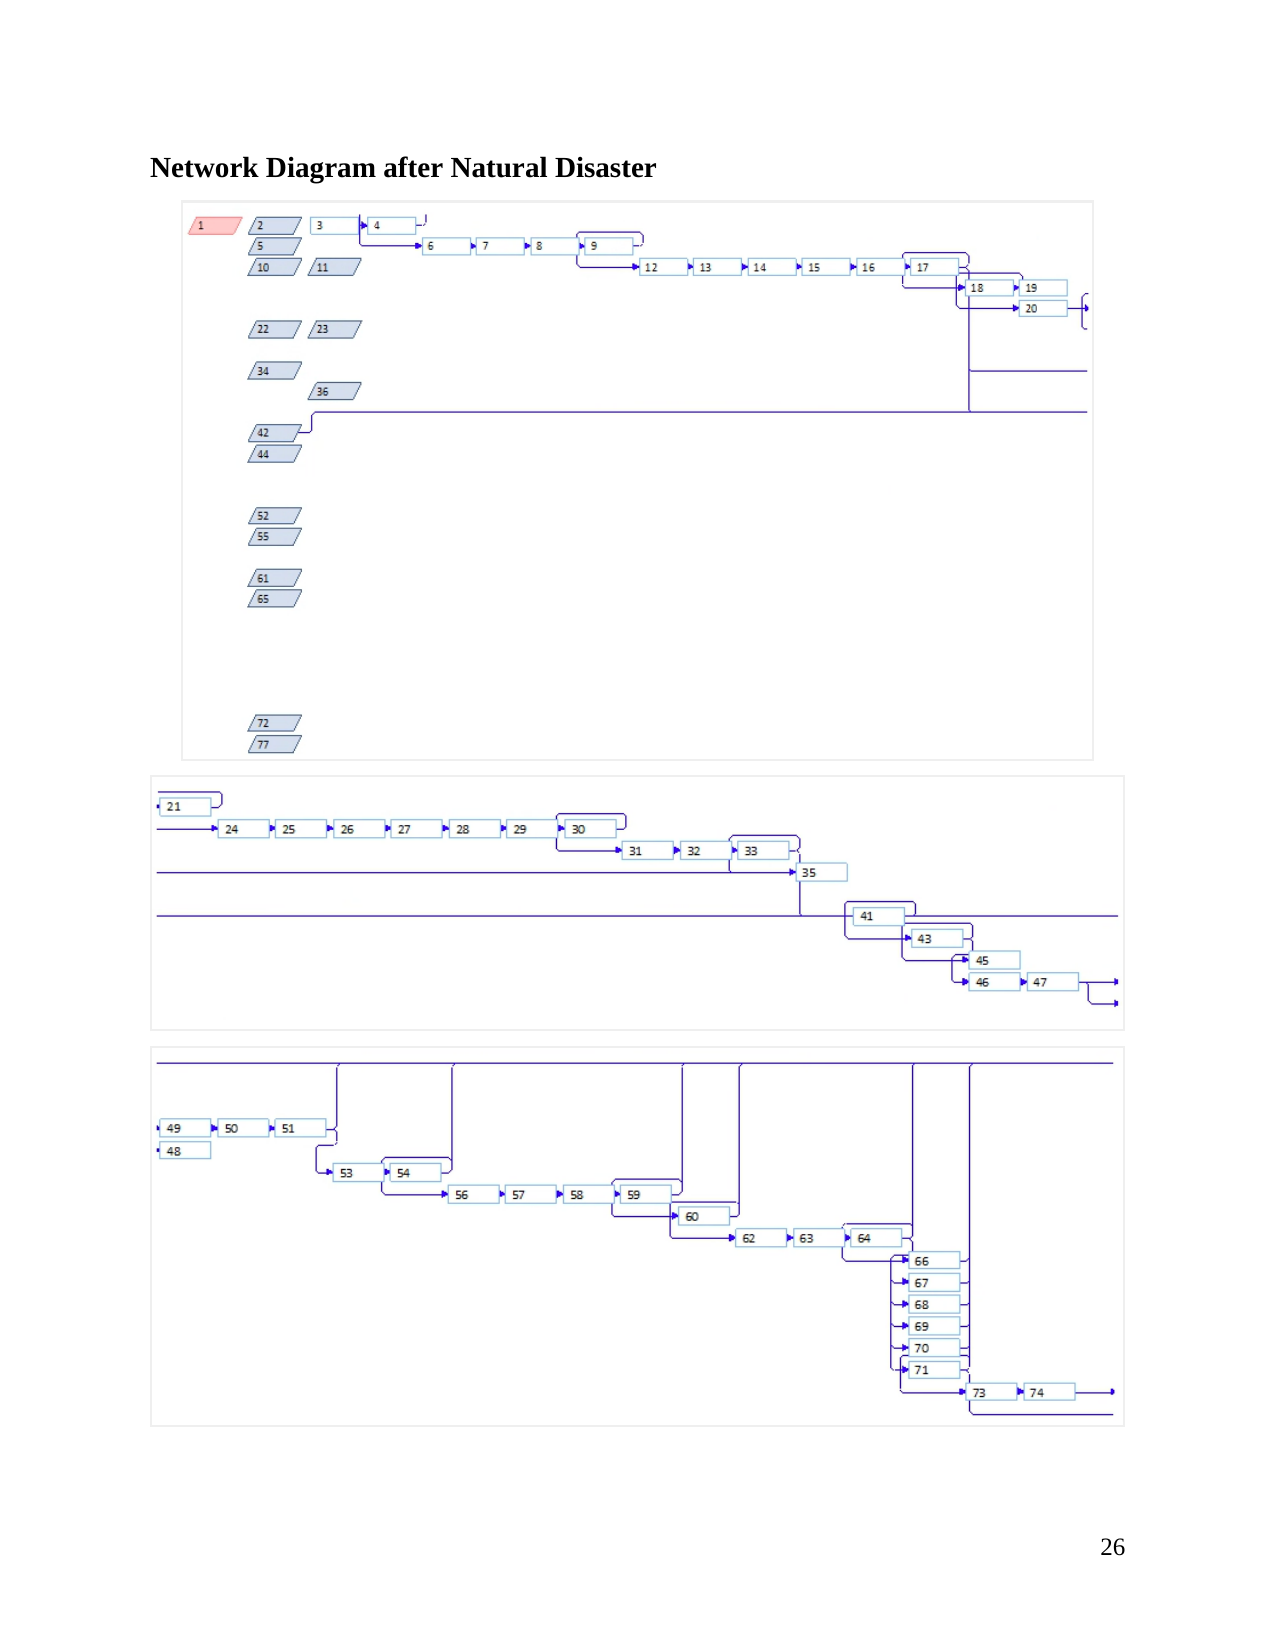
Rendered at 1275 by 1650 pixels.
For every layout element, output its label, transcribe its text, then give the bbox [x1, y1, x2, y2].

picture [183, 203, 1092, 759]
subtitle Network Diagram after Natural Disaster [150, 150, 1125, 183]
picture [152, 777, 1123, 1029]
picture [152, 1048, 1123, 1425]
